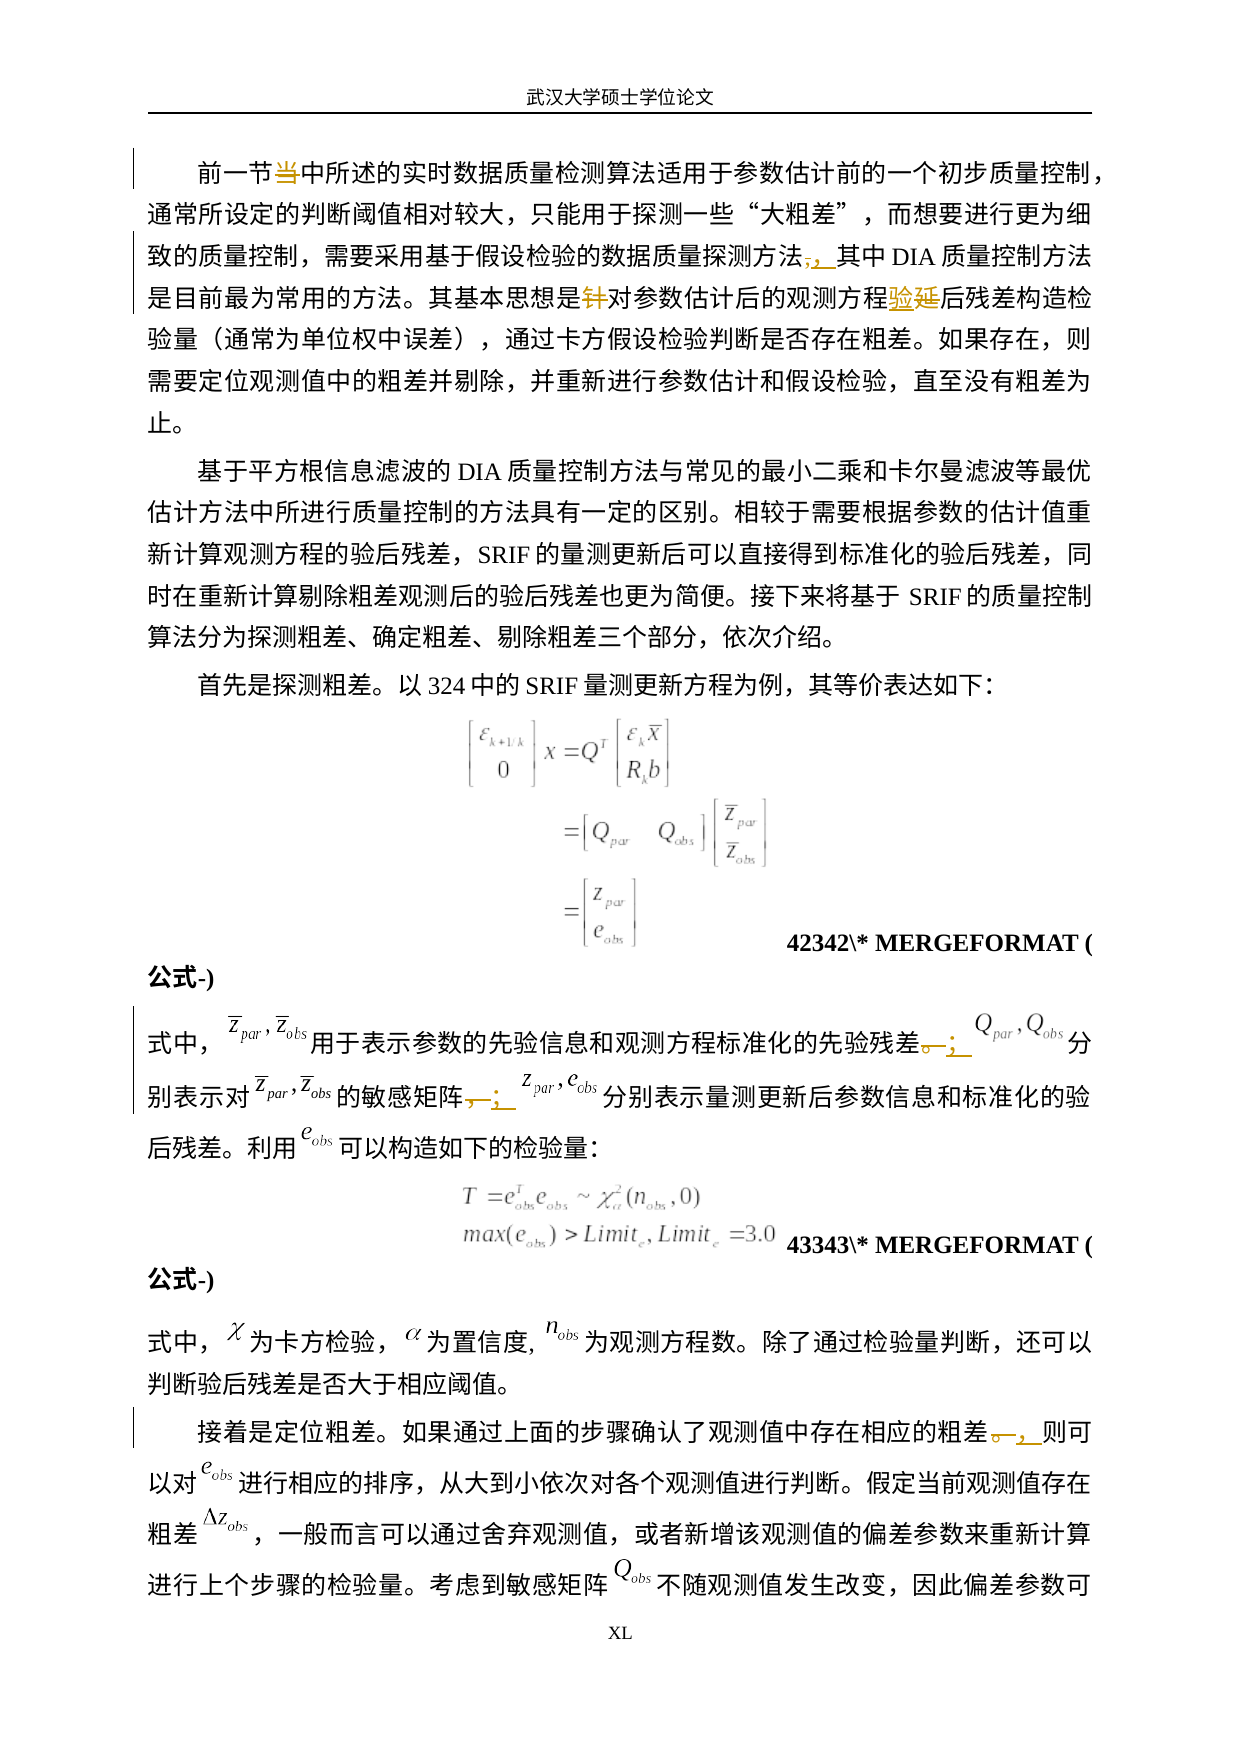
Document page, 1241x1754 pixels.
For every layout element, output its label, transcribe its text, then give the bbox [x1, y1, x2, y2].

text 前一节中所述的实时数据质量检测算法适用于参数估计前的一个初步质量控制，通常所设定的判断阈值相对较大，只能用于探测一些“大粗差”，而想要进行更为细致的质量控制，需要采用基于假设检验的数据质量探测方法其中DIA质量控制方法是目前最为常用的方法。其基本思想是对参数估计后的观测方程后残差构造检验量（通常为单位权中误差），通过卡方假设检验判断是否存在粗差。如果存在，则需要定位观测值中的粗差并剔除，并重新进行参数估计和假设检验，直至没有粗差为止。 [148, 148, 1092, 439]
text 首先是探测粗差。以中的SRIF量测更新方程为例，其等价表达如下： [148, 660, 1092, 702]
text 式中，用于表示参数的先验信息和观测方程标准化的先验残差分别表示对的敏感矩阵分别表示量测更新后参数信息和标准化的验后残差。利用可以构造如下的检验量： [148, 1006, 1092, 1165]
text 基于平方根信息滤波的DIA质量控制方法与常见的最小二乘和卡尔曼滤波等最优估计方法中所进行质量控制的方法具有一定的区别。相较于需要根据参数的估计值重新计算观测方程的验后残差，SRIF的量测更新后可以直接得到标准化的验后残差，同时在重新计算剔除粗差观测后的验后残差也更为简便。接下来将基于SRIF的质量控制算法分为探测粗差、确定粗差、剔除粗差三个部分，依次介绍。 [148, 446, 1092, 654]
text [148, 1407, 1092, 1602]
text 式中，为卡方检验，为置信度, 为观测方程数。除了通过检验量判断，还可以判断验后残差是否大于相应阈值。 [148, 1308, 1092, 1401]
